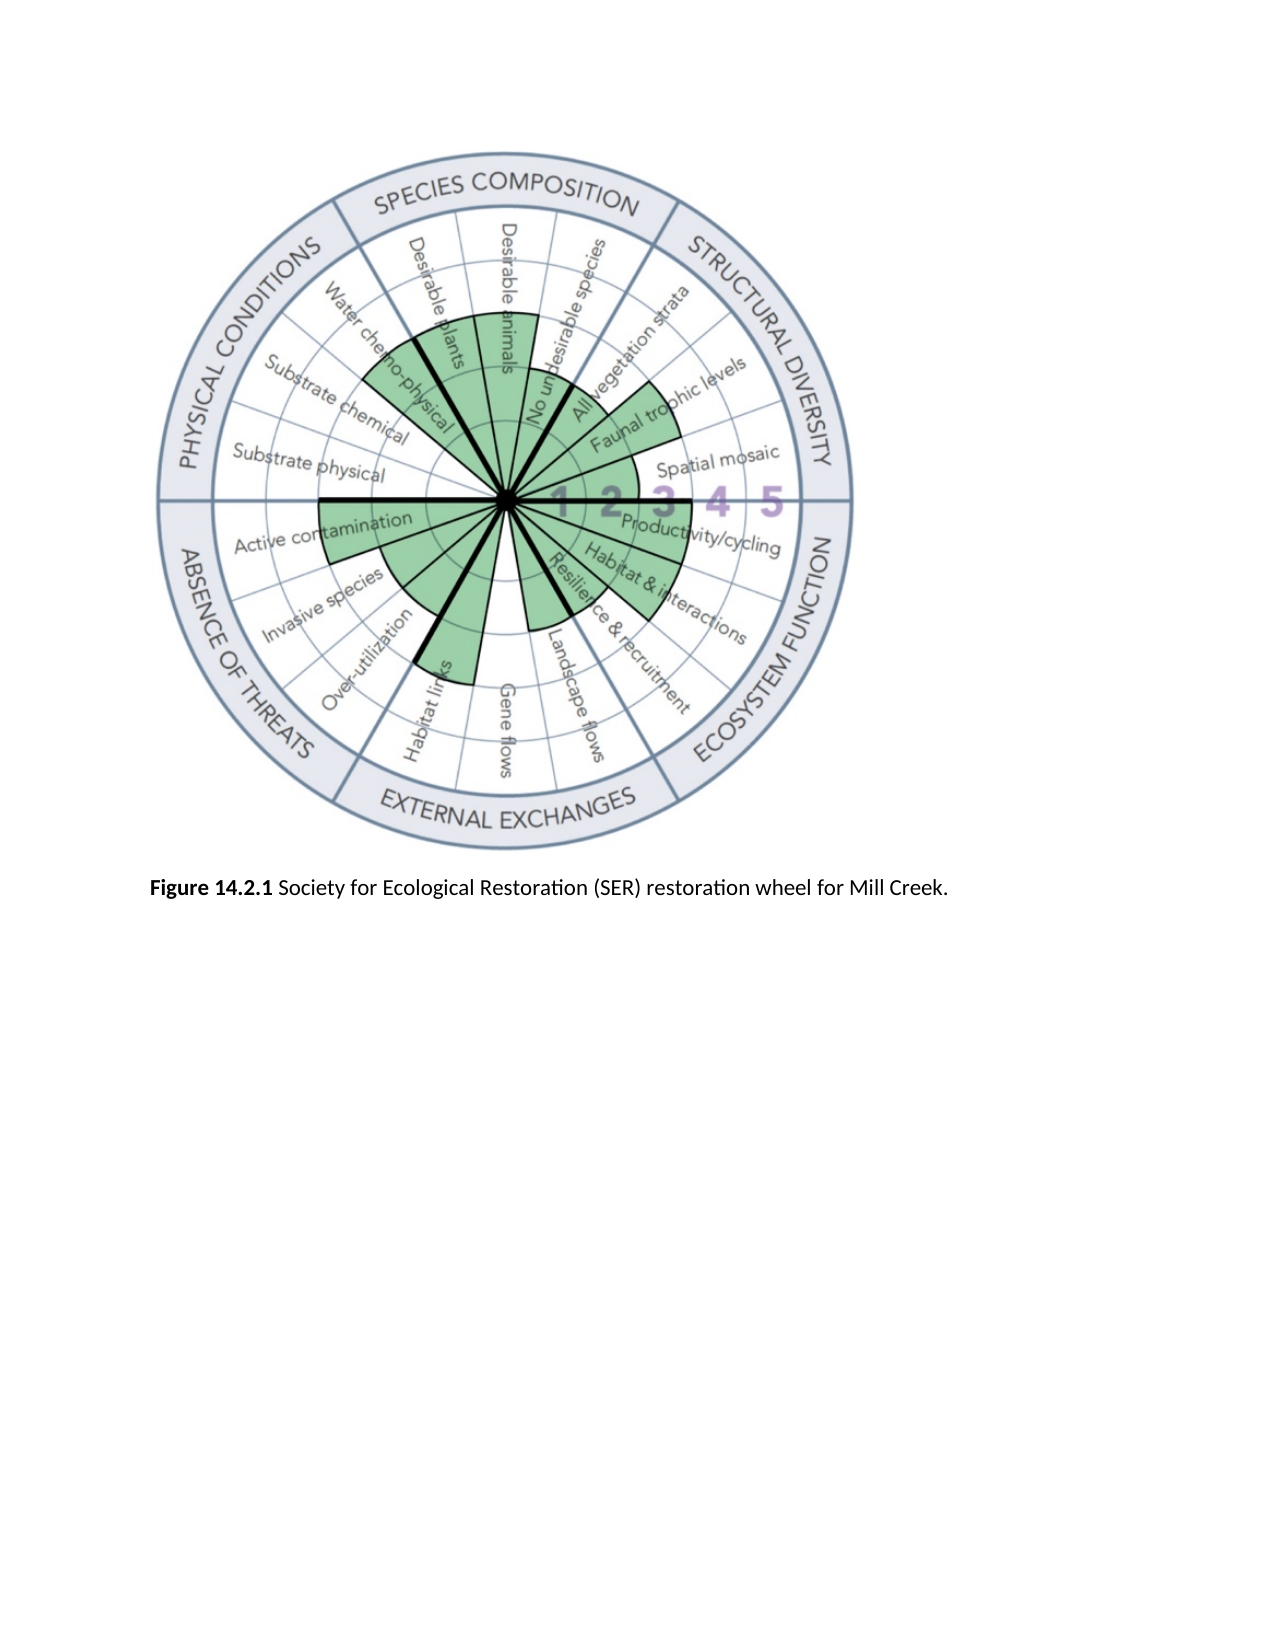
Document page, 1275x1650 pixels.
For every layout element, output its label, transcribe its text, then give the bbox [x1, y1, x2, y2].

picture [150, 150, 859, 854]
text Figure 14.2.1 Society for Ecological Restoration (SER) restoration wheel for Mill Creek. [150, 873, 1125, 901]
